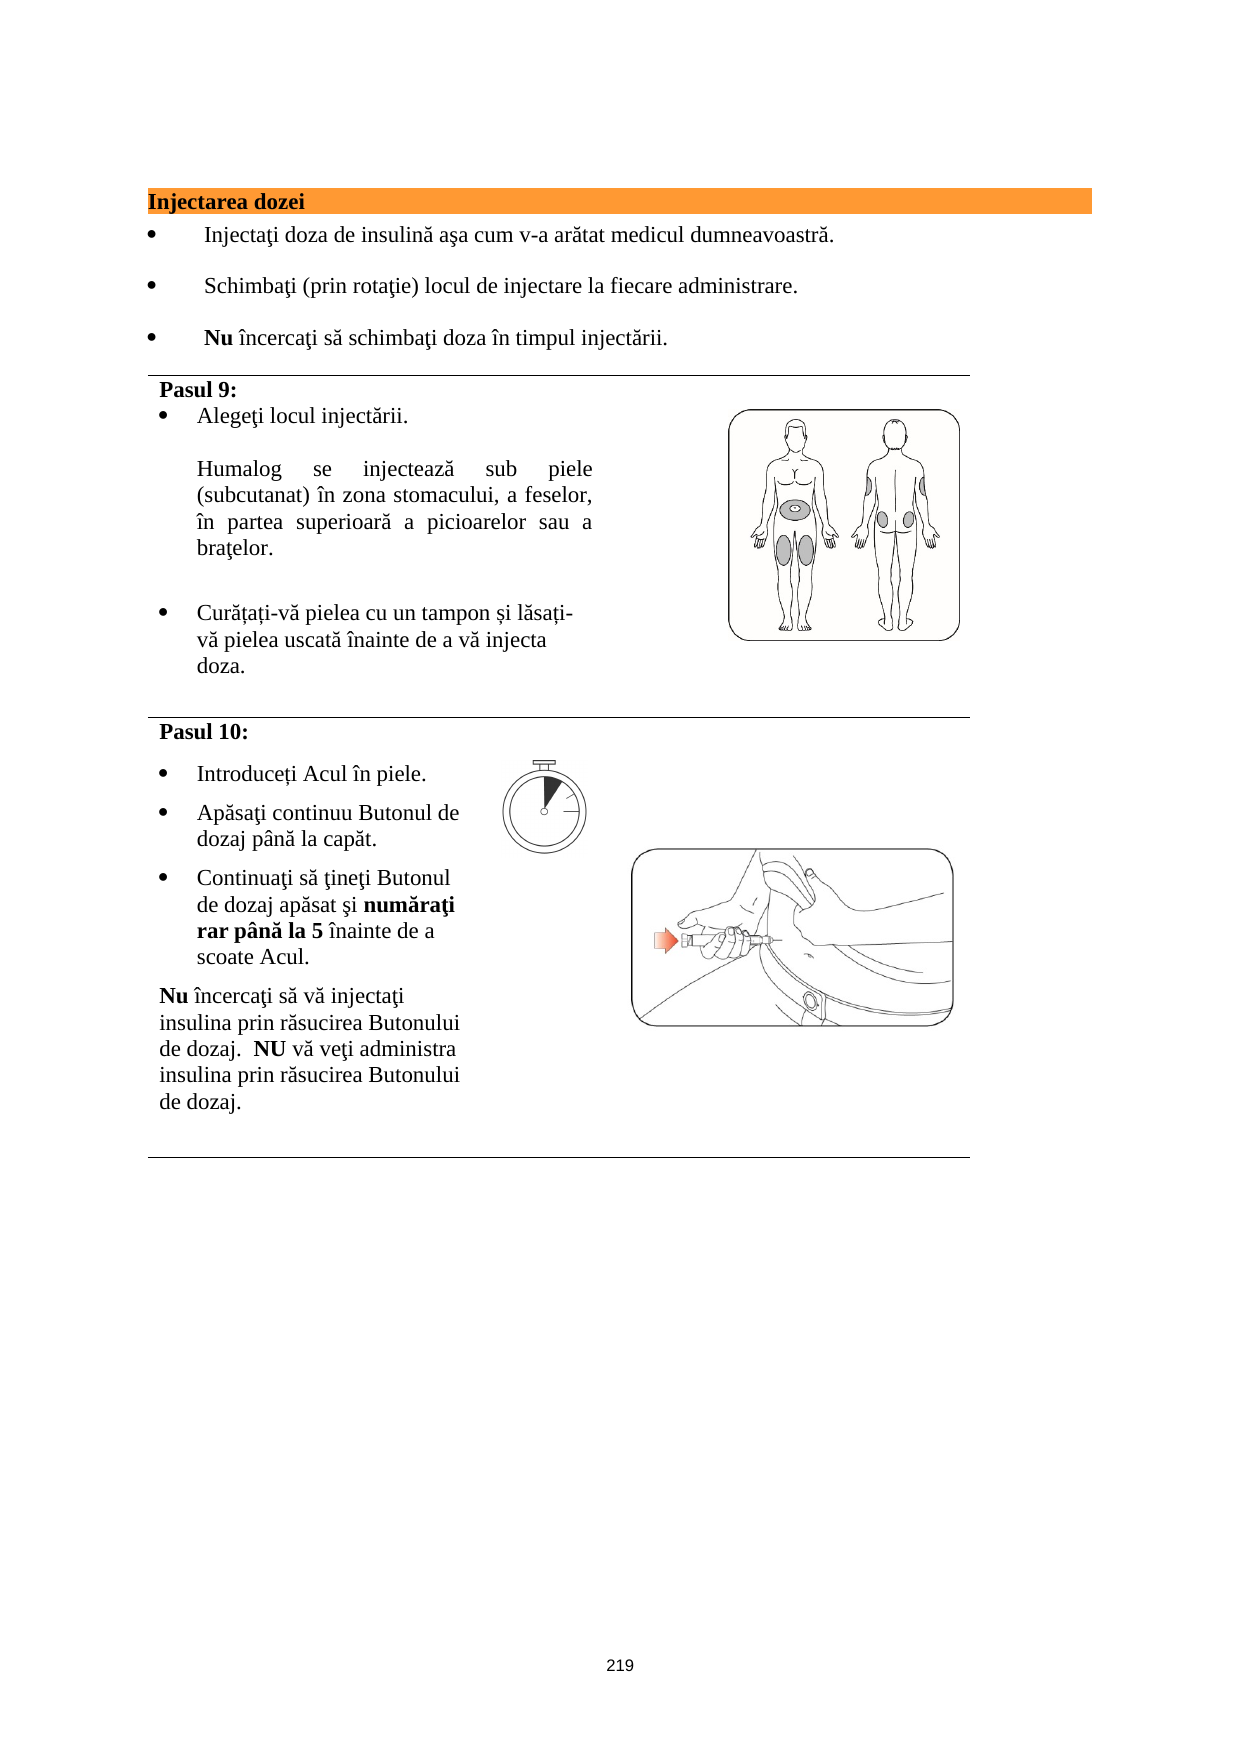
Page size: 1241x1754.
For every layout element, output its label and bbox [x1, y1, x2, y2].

picture [501, 760, 588, 858]
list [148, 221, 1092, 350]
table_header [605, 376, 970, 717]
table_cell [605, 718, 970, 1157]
picture [615, 839, 969, 1036]
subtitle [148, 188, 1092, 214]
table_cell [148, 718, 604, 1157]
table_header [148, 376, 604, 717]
picture [728, 409, 960, 641]
